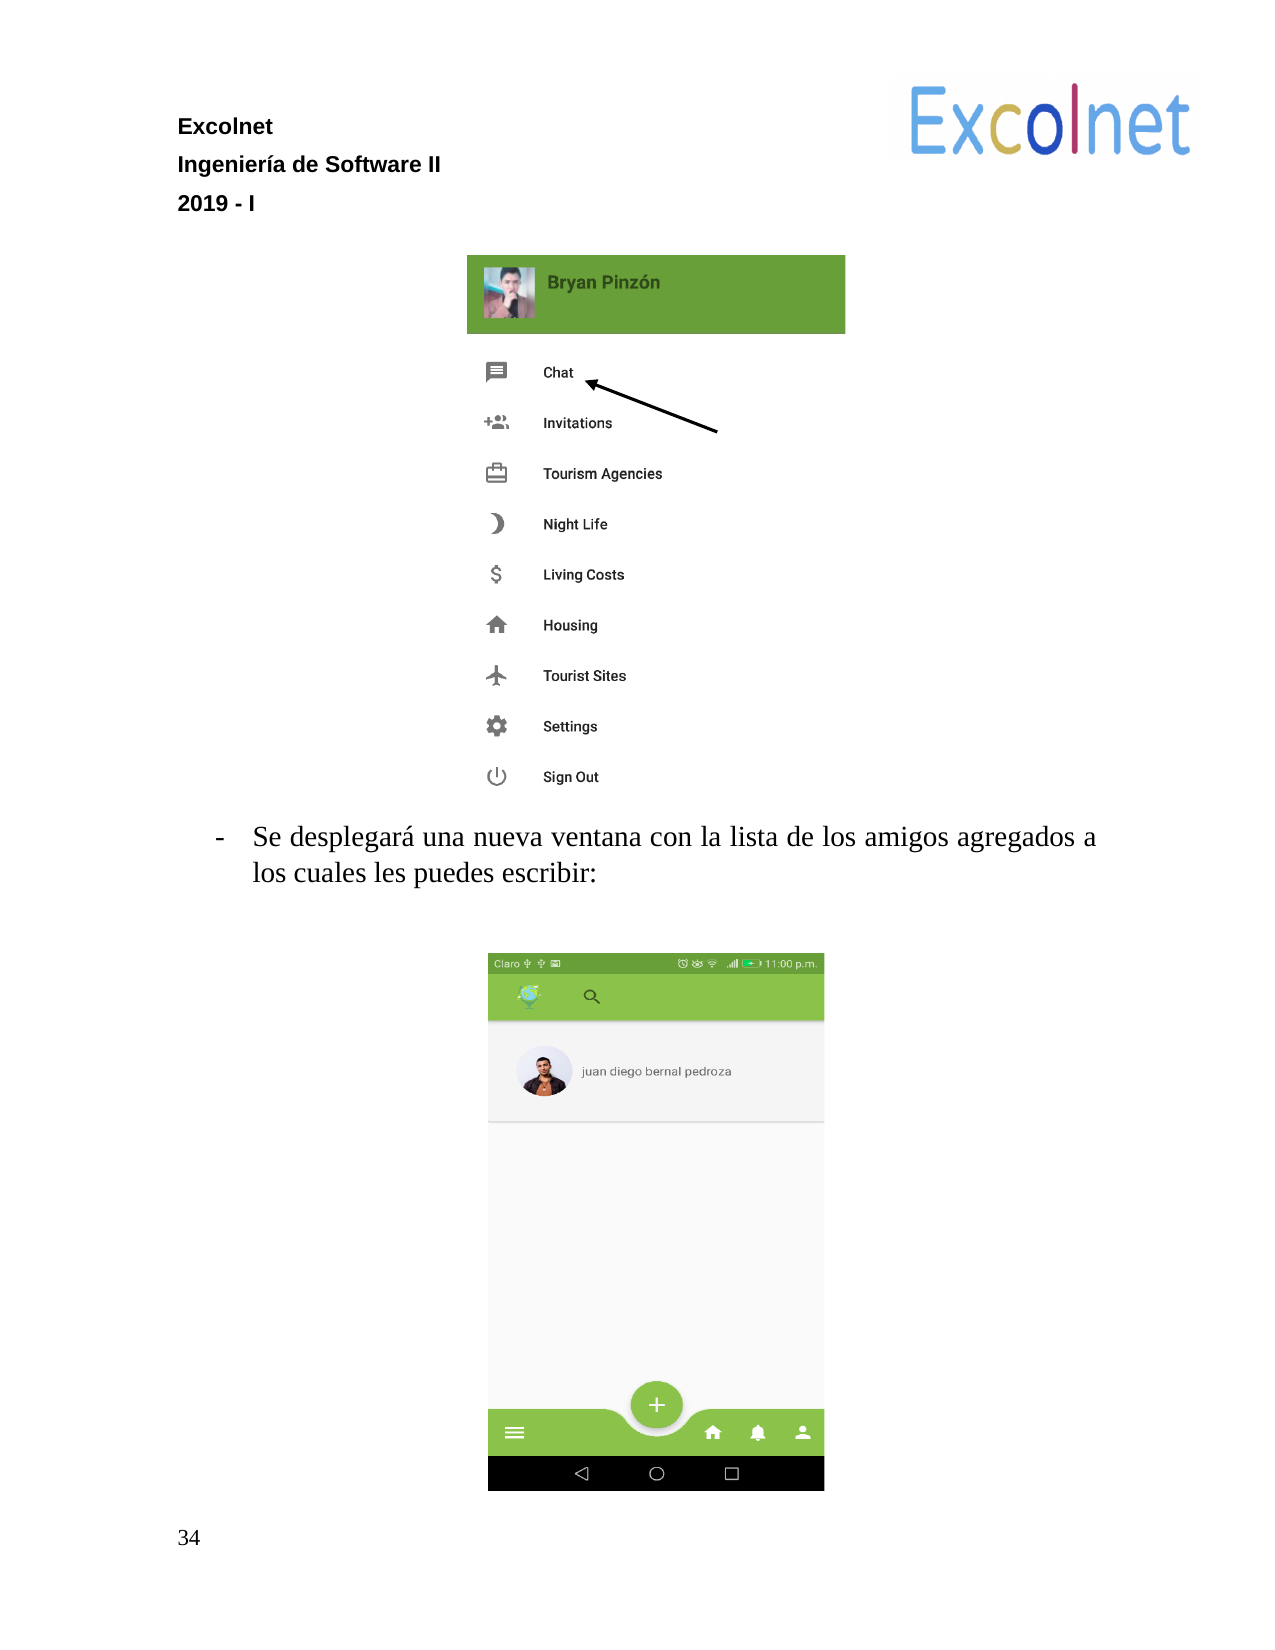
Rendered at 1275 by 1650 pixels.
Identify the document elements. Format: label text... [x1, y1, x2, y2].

list Se desplegará una nueva ventana con la lista de los amigos agregados a los cuales les puedes escribir: [215, 819, 1098, 889]
picture [467, 255, 846, 801]
picture [488, 953, 825, 1491]
picture [889, 74, 1205, 159]
